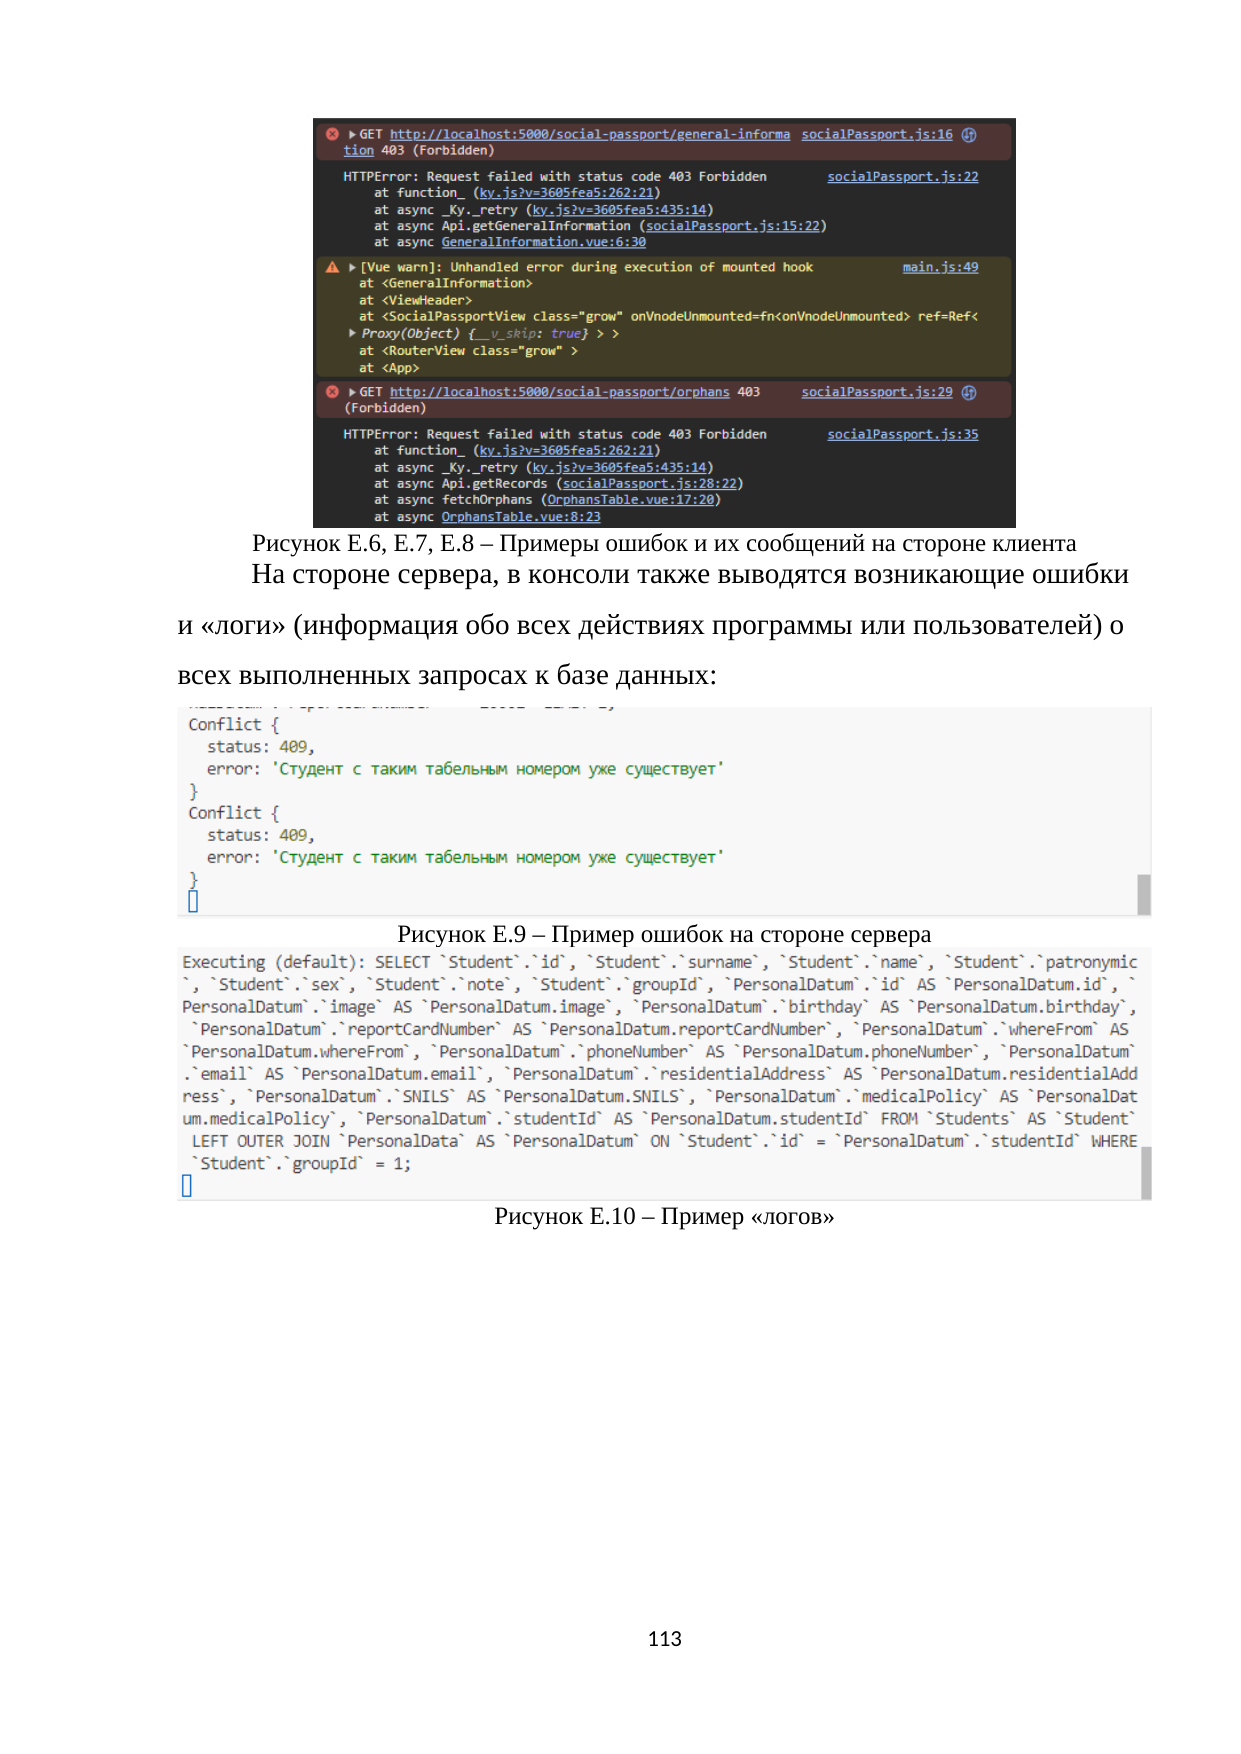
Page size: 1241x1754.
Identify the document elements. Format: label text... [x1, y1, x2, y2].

picture [313, 118, 1016, 528]
text Рисунок Е.10 – Пример «логов» [177, 1201, 1152, 1230]
text На стороне сервера, в консоли также выводятся возникающие ошибки и «логи» (информация обо всех действиях программы или пользователей) о всех выполненных запросах к базе данных: [177, 557, 1152, 691]
text Рисунок Е.6, Е.7, Е.8 – Примеры ошибок и их сообщений на стороне клиента [177, 528, 1152, 557]
picture [177, 707, 1152, 919]
picture [177, 947, 1152, 1201]
text Рисунок Е.9 – Пример ошибок на стороне сервера [177, 919, 1152, 947]
